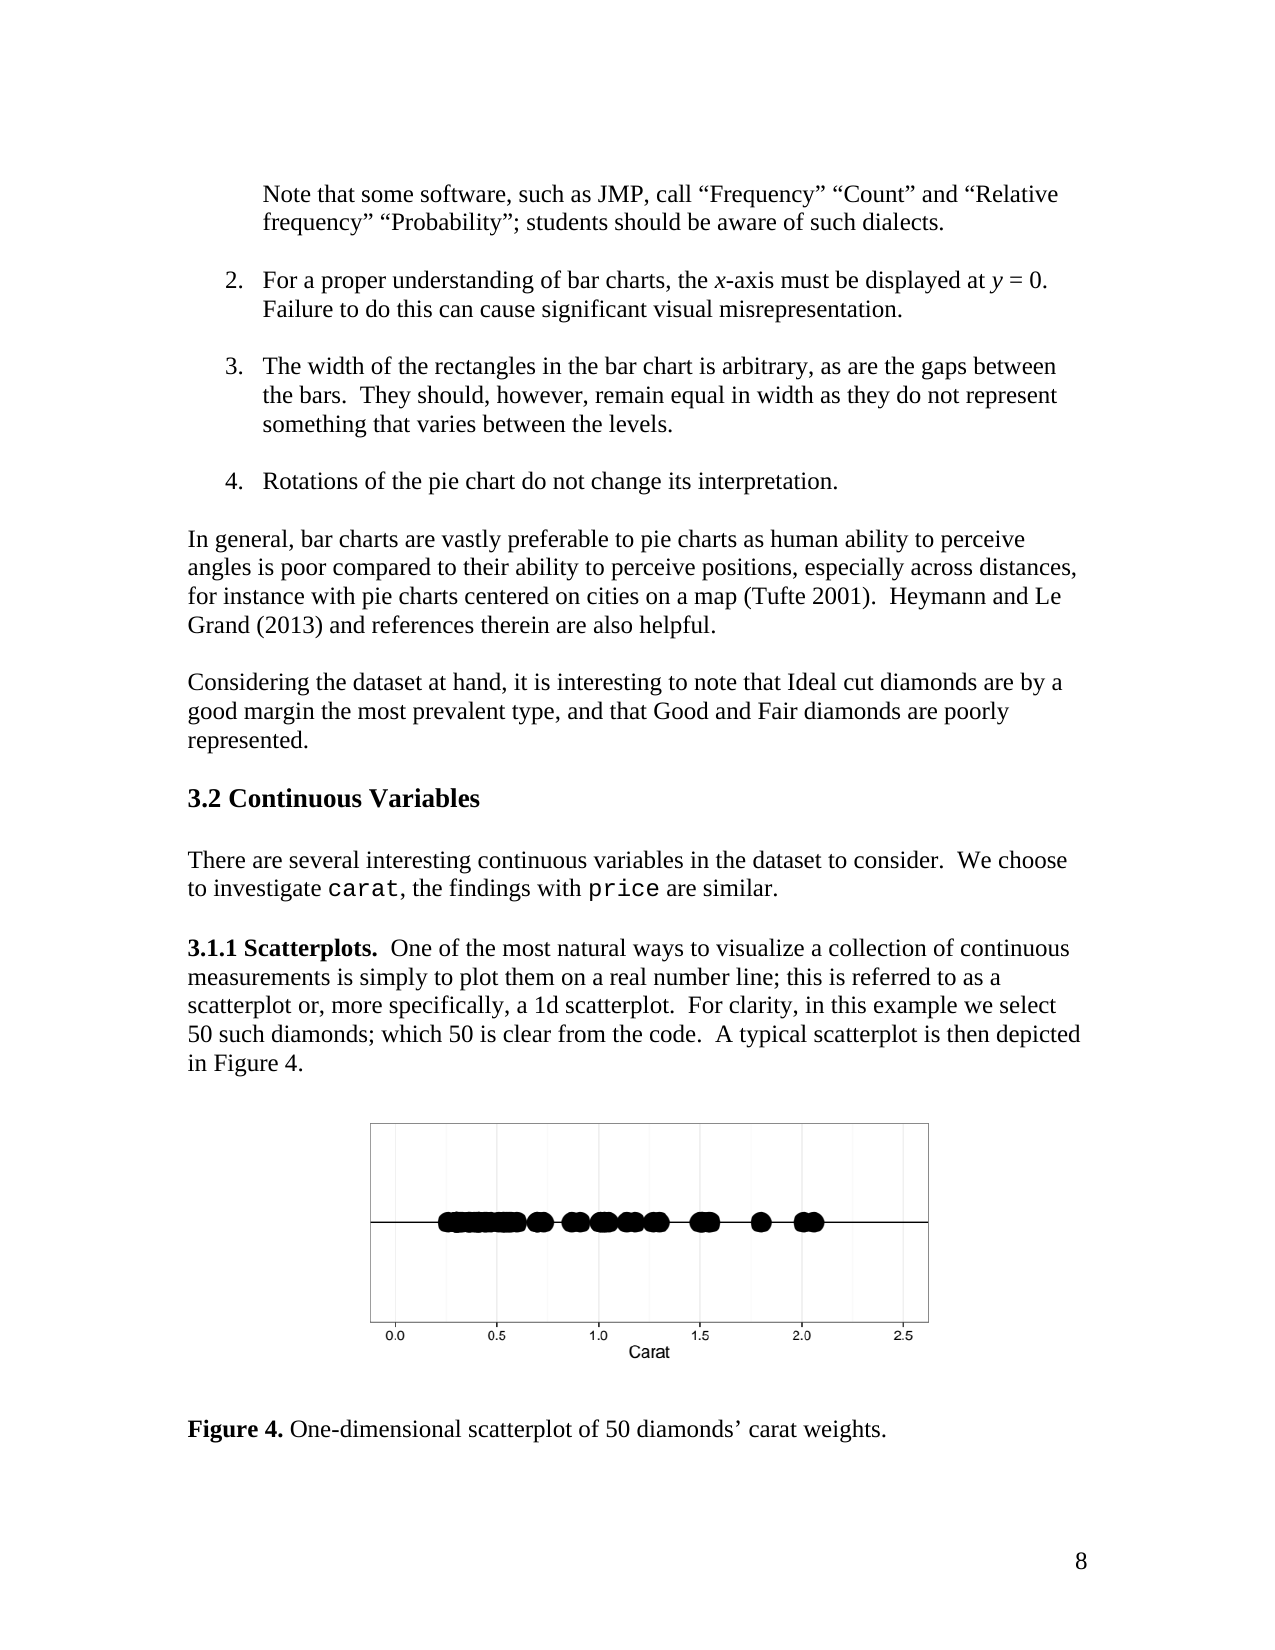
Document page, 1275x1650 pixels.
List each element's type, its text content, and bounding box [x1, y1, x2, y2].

text 3.2 Continuous Variables [187, 782, 1087, 814]
text In general, bar charts are vastly preferable to pie charts as human ability to perceive angles is poor compared to their ability to perceive positions, especially across distances, for instance with pie charts centered on cities on a map (Tufte 2001). Heymann and Le Grand (2013) and references therein are also helpful. [187, 524, 1087, 639]
text There are several interesting continuous variables in the dataset to consider. We choose to investigate carat, the findings with price are similar. [187, 845, 1087, 904]
list The width of the rectangles in the bar chart is arbitrary, as are the gaps between the bars. They should, however, remain equal in width as they do not represent something that varies between the levels. [225, 351, 1087, 437]
text Considering the dataset at hand, it is interesting to note that Ideal cut diamonds are by a good margin the most prevalent type, and that Good and Fair diamonds are poorly represented. [187, 667, 1087, 754]
list For a proper understanding of bar charts, the x-axis must be displayed at y = 0. Failure to do this can cause significant visual misrepresentation. [225, 265, 1087, 322]
text 3.1.1 Scatterplots. One of the most natural ways to visualize a collection of continuous measurements is simply to plot them on a real number line; this is referred to as a scatterplot or, more specifically, a 1d scatterplot. For clarity, in this example we select 50 such diamonds; which 50 is clear from the code. A typical scatterplot is then depicted in Figure 4. [187, 933, 1087, 1077]
list Note that some software, such as JMP, call “Frequency” “Count” and “Relative frequency” “Probability”; students should be aware of such dialects. [262, 179, 1087, 236]
list Rotations of the pie chart do not change its interpretation. [225, 466, 1087, 495]
